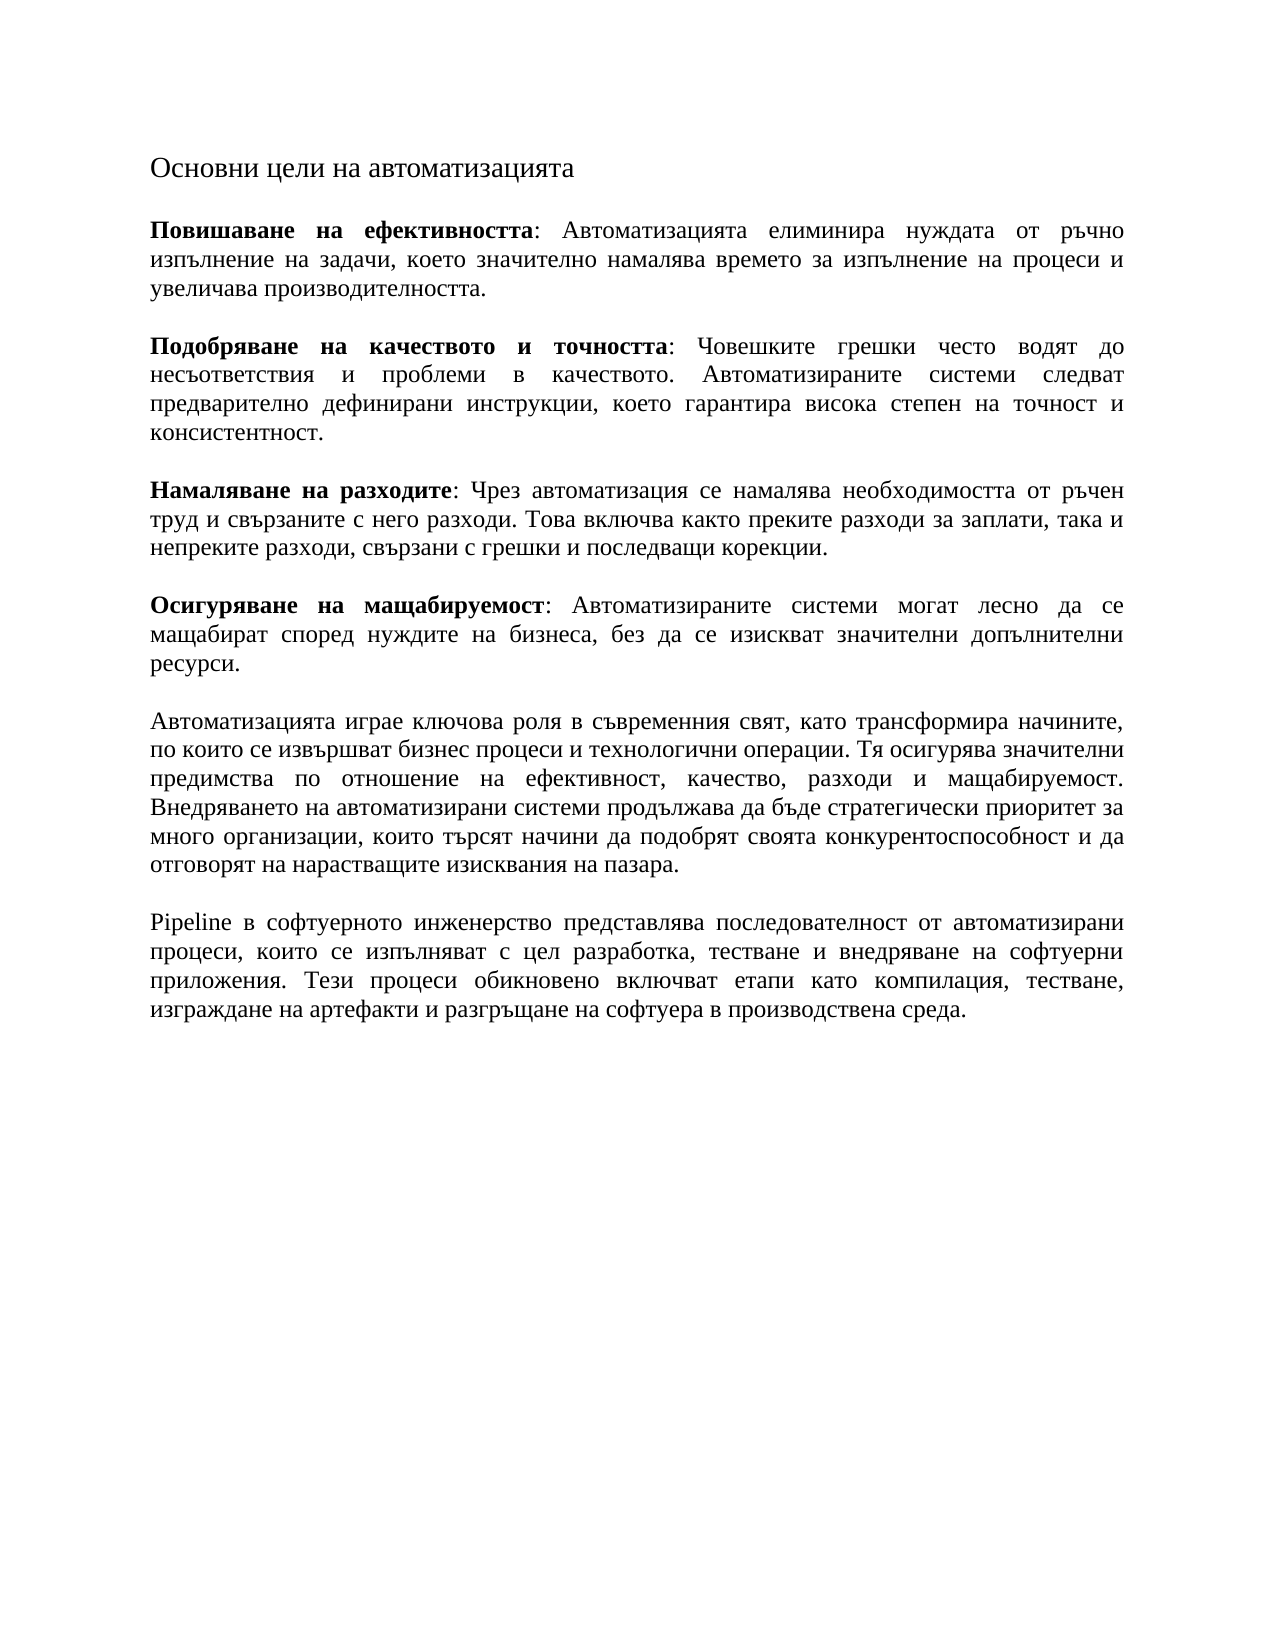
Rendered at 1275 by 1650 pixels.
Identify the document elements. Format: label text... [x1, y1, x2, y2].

text Pipeline в софтуерното инженерство представлява последователност от автоматизирани процеси, които се изпълняват с цел разработка, тестване и внедряване на софтуерни приложения. Тези процеси обикновено включват етапи като компилация, тестване, изграждане на артефакти и разгръщане на софтуера в производствена среда. [150, 907, 1125, 1022]
text Повишаване на ефективността: Автоматизацията елиминира нуждата от ръчно изпълнение на задачи, което значително намалява времето за изпълнение на процеси и увеличава производителността. [150, 215, 1125, 302]
subtitle Основни цели на автоматизацията [150, 150, 1125, 183]
text Осигуряване на мащабируемост: Автоматизираните системи могат лесно да се мащабират според нуждите на бизнеса, без да се изискват значителни допълнителни ресурси. [150, 590, 1125, 677]
text Подобряване на качеството и точността: Човешките грешки често водят до несъответствия и проблеми в качеството. Автоматизираните системи следват предварително дефинирани инструкции, което гарантира висока степен на точност и консистентност. [150, 331, 1125, 446]
text Намаляване на разходите: Чрез автоматизация се намалява необходимостта от ръчен труд и свързаните с него разходи. Това включва както преките разходи за заплати, така и непреките разходи, свързани с грешки и последващи корекции. [150, 475, 1125, 561]
text Автоматизацията играе ключова роля в съвременния свят, като трансформира начините, по които се извършват бизнес процеси и технологични операции. Тя осигурява значителни предимства по отношение на ефективност, качество, разходи и мащабируемост. Внедряването на автоматизирани системи продължава да бъде стратегически приоритет за много организации, които търсят начини да подобрят своята конкурентоспособност и да отговорят на нарастващите изисквания на пазара. [150, 706, 1125, 878]
